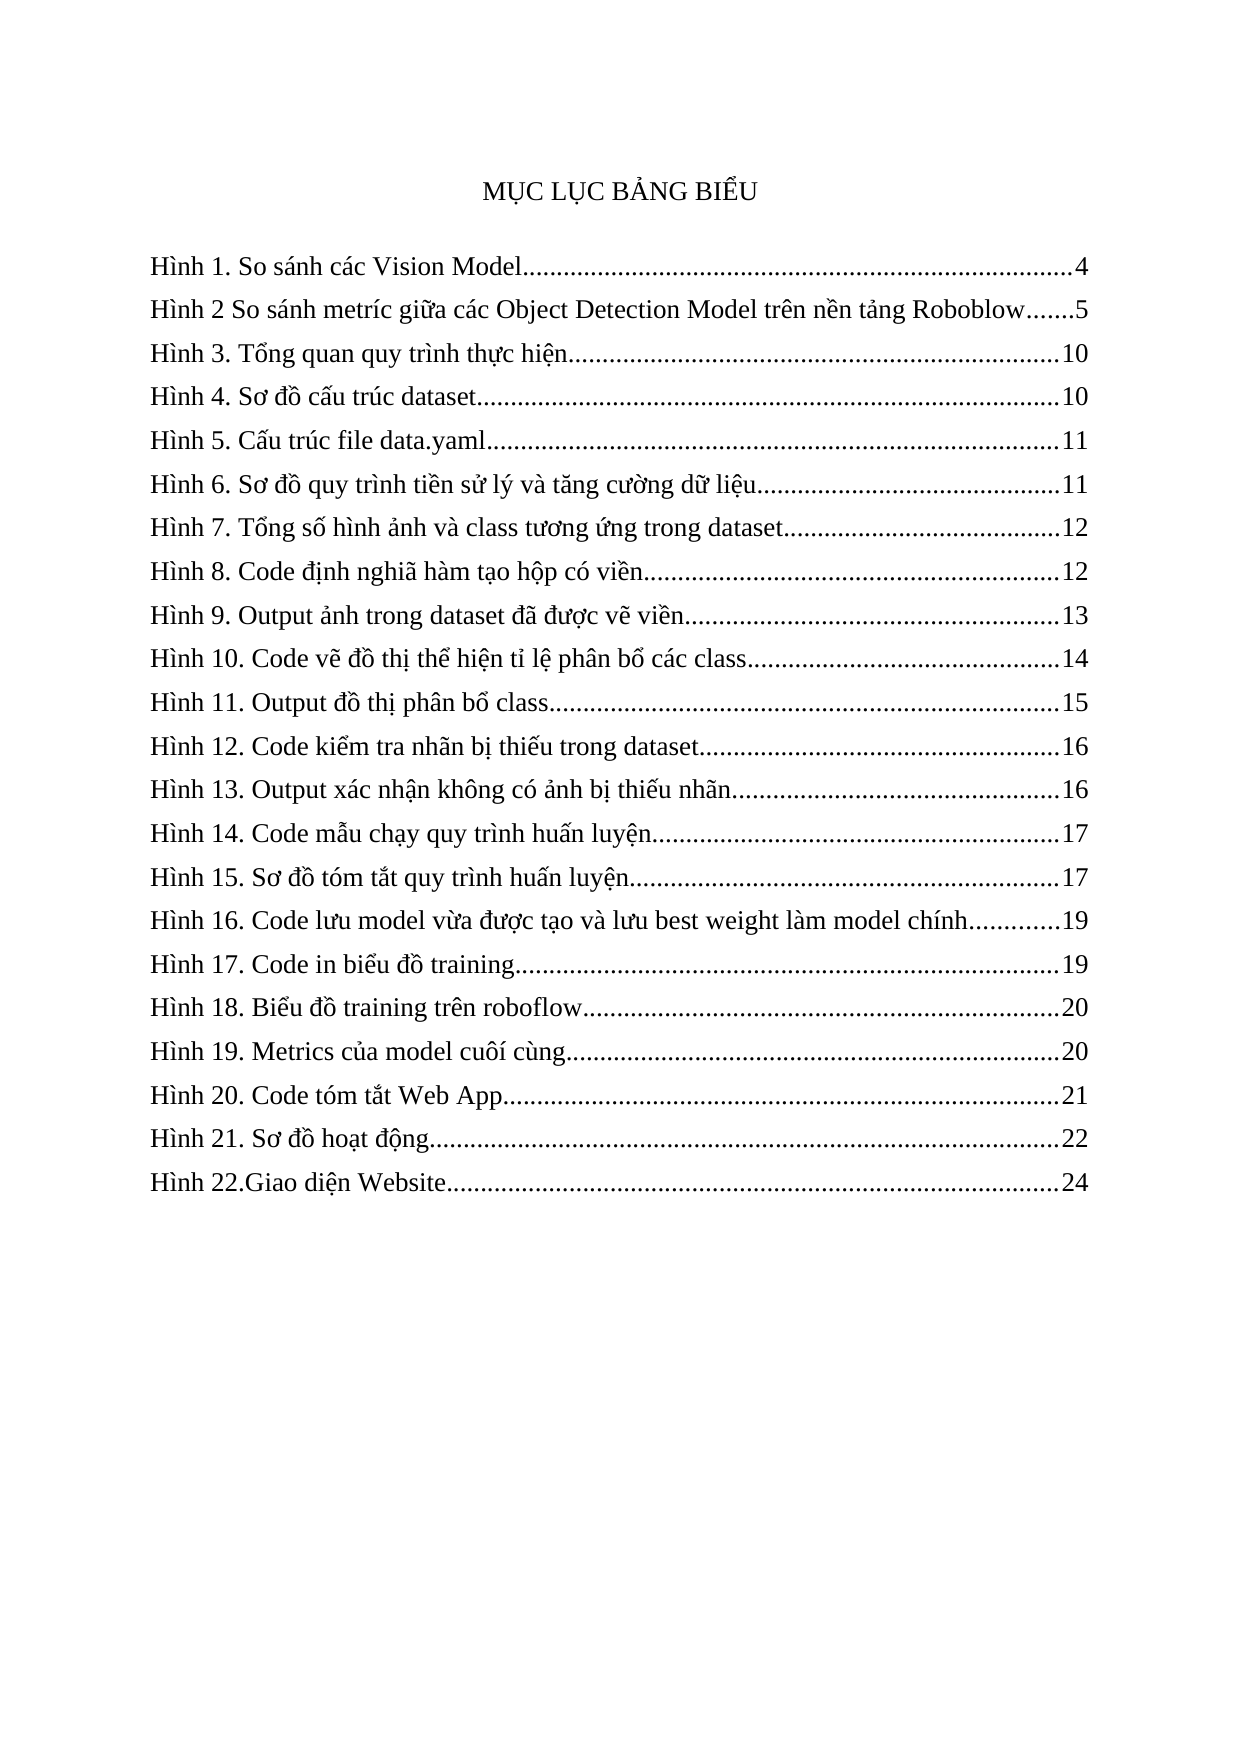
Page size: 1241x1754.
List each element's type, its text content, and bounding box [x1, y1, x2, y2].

text Hình 14. Code mẫu chạy quy trình huấn luyện 17 [150, 817, 1090, 848]
text Hình 10. Code vẽ đồ thị thể hiện tỉ lệ phân bổ các class 14 [150, 642, 1090, 673]
text Hình 22.Giao diện Website 24 [150, 1166, 1090, 1197]
text Hình 8. Code định nghiã hàm tạo hộp có viền 12 [150, 555, 1090, 586]
text Hình 16. Code lưu model vừa được tạo và lưu best weight làm model chính 19 [150, 904, 1090, 935]
text Hình 18. Biểu đồ training trên roboflow 20 [150, 992, 1090, 1023]
text Hình 15. Sơ đồ tóm tắt quy trình huấn luyện 17 [150, 861, 1090, 892]
text Hình 20. Code tóm tắt Web App 21 [150, 1079, 1090, 1110]
text Hình 13. Output xác nhận không có ảnh bị thiếu nhãn 16 [150, 773, 1090, 804]
text Hình 1. So sánh các Vision Model 4 [150, 249, 1090, 281]
text Hình 17. Code in biểu đồ training 19 [150, 948, 1090, 979]
text Hình 19. Metrics của model cuôí cùng 20 [150, 1035, 1090, 1066]
text MỤC LỤC BẢNG BIỂU [150, 175, 1090, 206]
text Hình 2 So sánh metríc giữa các Object Detection Model trên nền tảng Roboblow 5 [150, 293, 1090, 324]
text Hình 9. Output ảnh trong dataset đã được vẽ viền 13 [150, 599, 1090, 630]
text Hình 5. Cấu trúc file data.yaml 11 [150, 424, 1090, 455]
text Hình 21. Sơ đồ hoạt động 22 [150, 1122, 1090, 1154]
text Hình 4. Sơ đồ cấu trúc dataset 10 [150, 381, 1090, 412]
text Hình 11. Output đồ thị phân bổ class 15 [150, 686, 1090, 717]
text Hình 6. Sơ đồ quy trình tiền sử lý và tăng cường dữ liệu 11 [150, 468, 1090, 499]
text Hình 3. Tổng quan quy trình thực hiện 10 [150, 337, 1090, 368]
text Hình 7. Tổng số hình ảnh và class tương ứng trong dataset 12 [150, 511, 1090, 543]
text Hình 12. Code kiểm tra nhãn bị thiếu trong dataset 16 [150, 730, 1090, 761]
